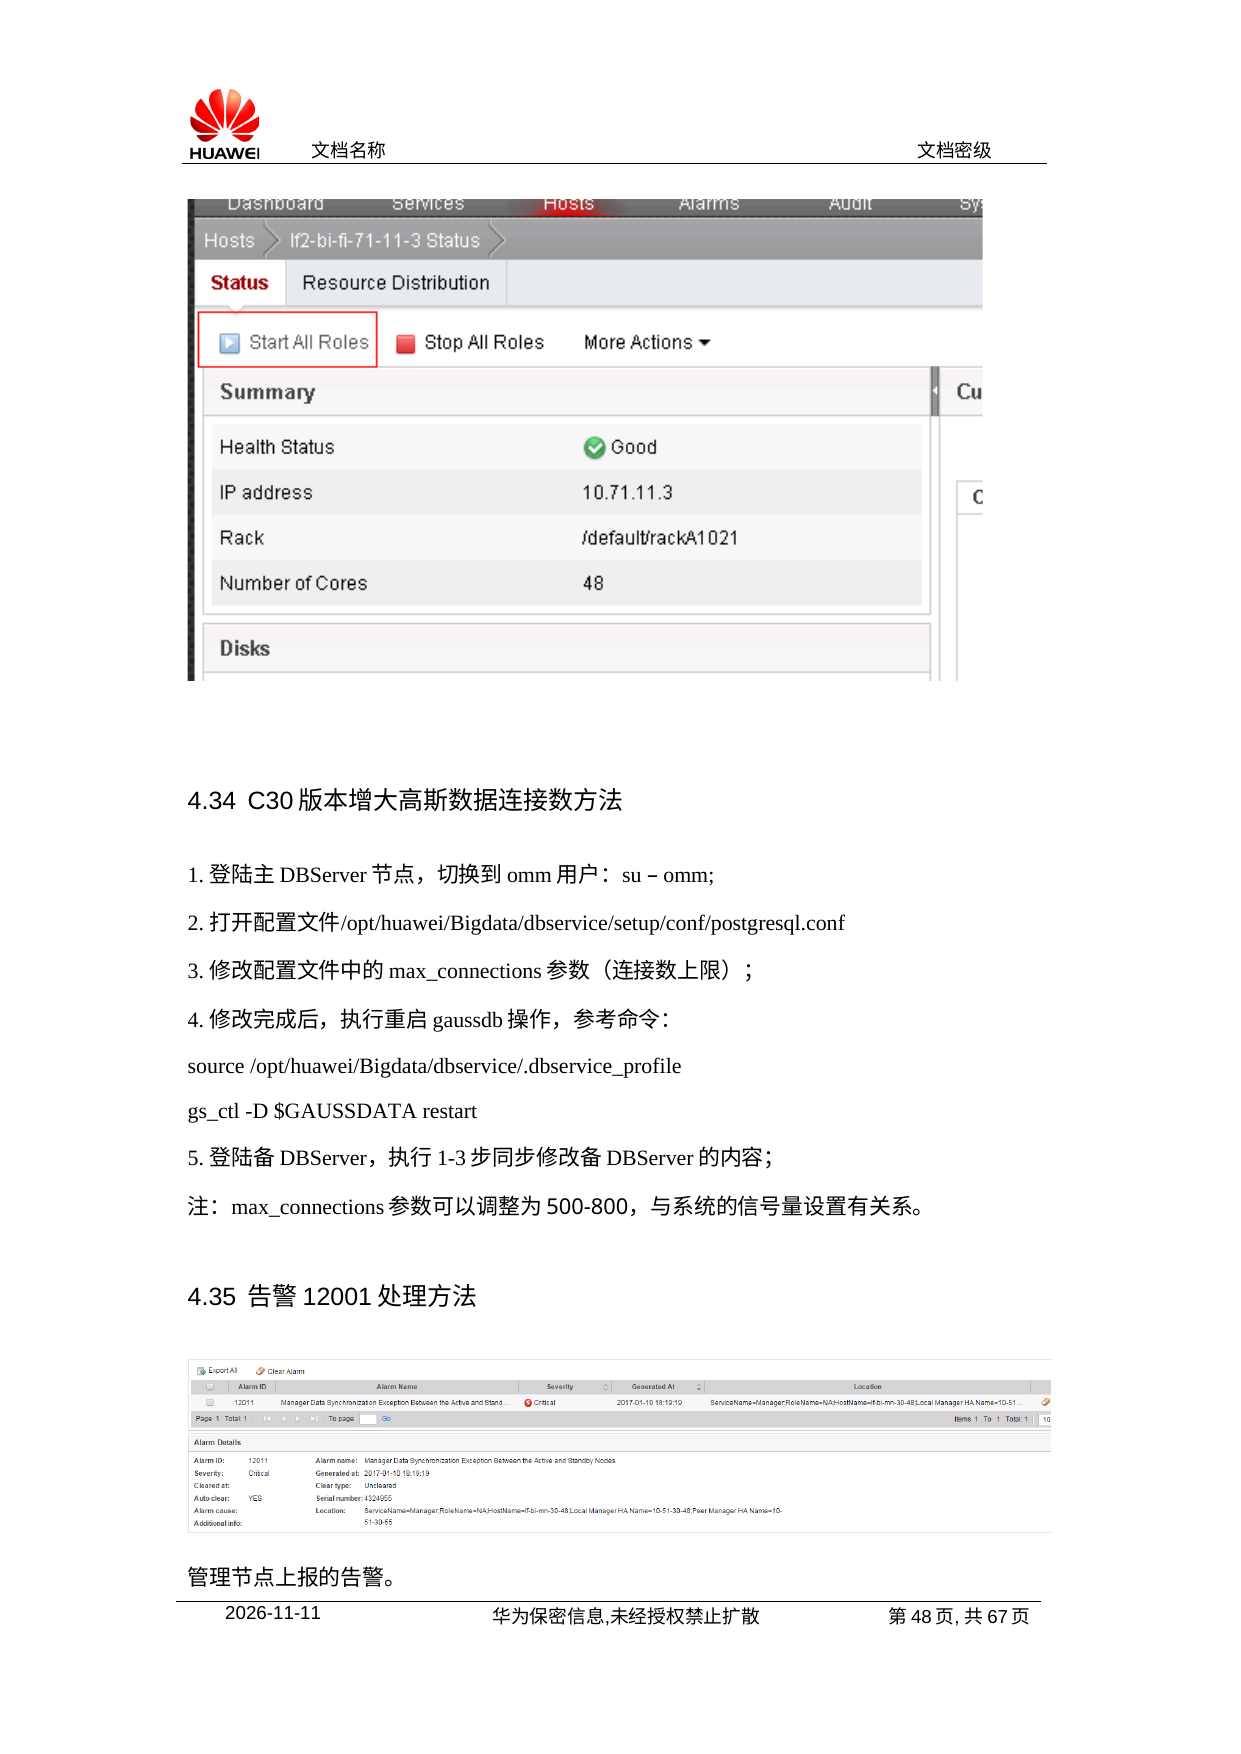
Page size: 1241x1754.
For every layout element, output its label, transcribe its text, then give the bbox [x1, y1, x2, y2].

text 3. 修改配置文件中的max_connections参数（连接数上限）； [187, 953, 1053, 986]
picture [187, 199, 983, 681]
subtitle 告警12001处理方法 [187, 1262, 1053, 1327]
picture [187, 1356, 1051, 1542]
text 1. 登陆主DBServer节点，切换到omm用户：su – omm; [187, 856, 1053, 889]
text 管理节点上报的告警。 [187, 1559, 1053, 1592]
text 5. 登陆备DBServer，执行1-3步同步修改备DBServer的内容； [187, 1140, 1053, 1172]
text source /opt/huawei/Bigdata/dbservice/.dbservice_profile [187, 1050, 1053, 1082]
text 注：max_connections参数可以调整为500-800，与系统的信号量设置有关系。 [187, 1188, 1053, 1221]
subtitle C30版本增大高斯数据连接数方法 [187, 766, 1053, 831]
text 4. 修改完成后，执行重启gaussdb操作，参考命令： [187, 1001, 1053, 1034]
text gs_ctl -D $GAUSSDATA restart [187, 1095, 1053, 1127]
picture [190, 89, 260, 159]
text 2. 打开配置文件/opt/huawei/Bigdata/dbservice/setup/conf/postgresql.conf [187, 905, 1053, 937]
